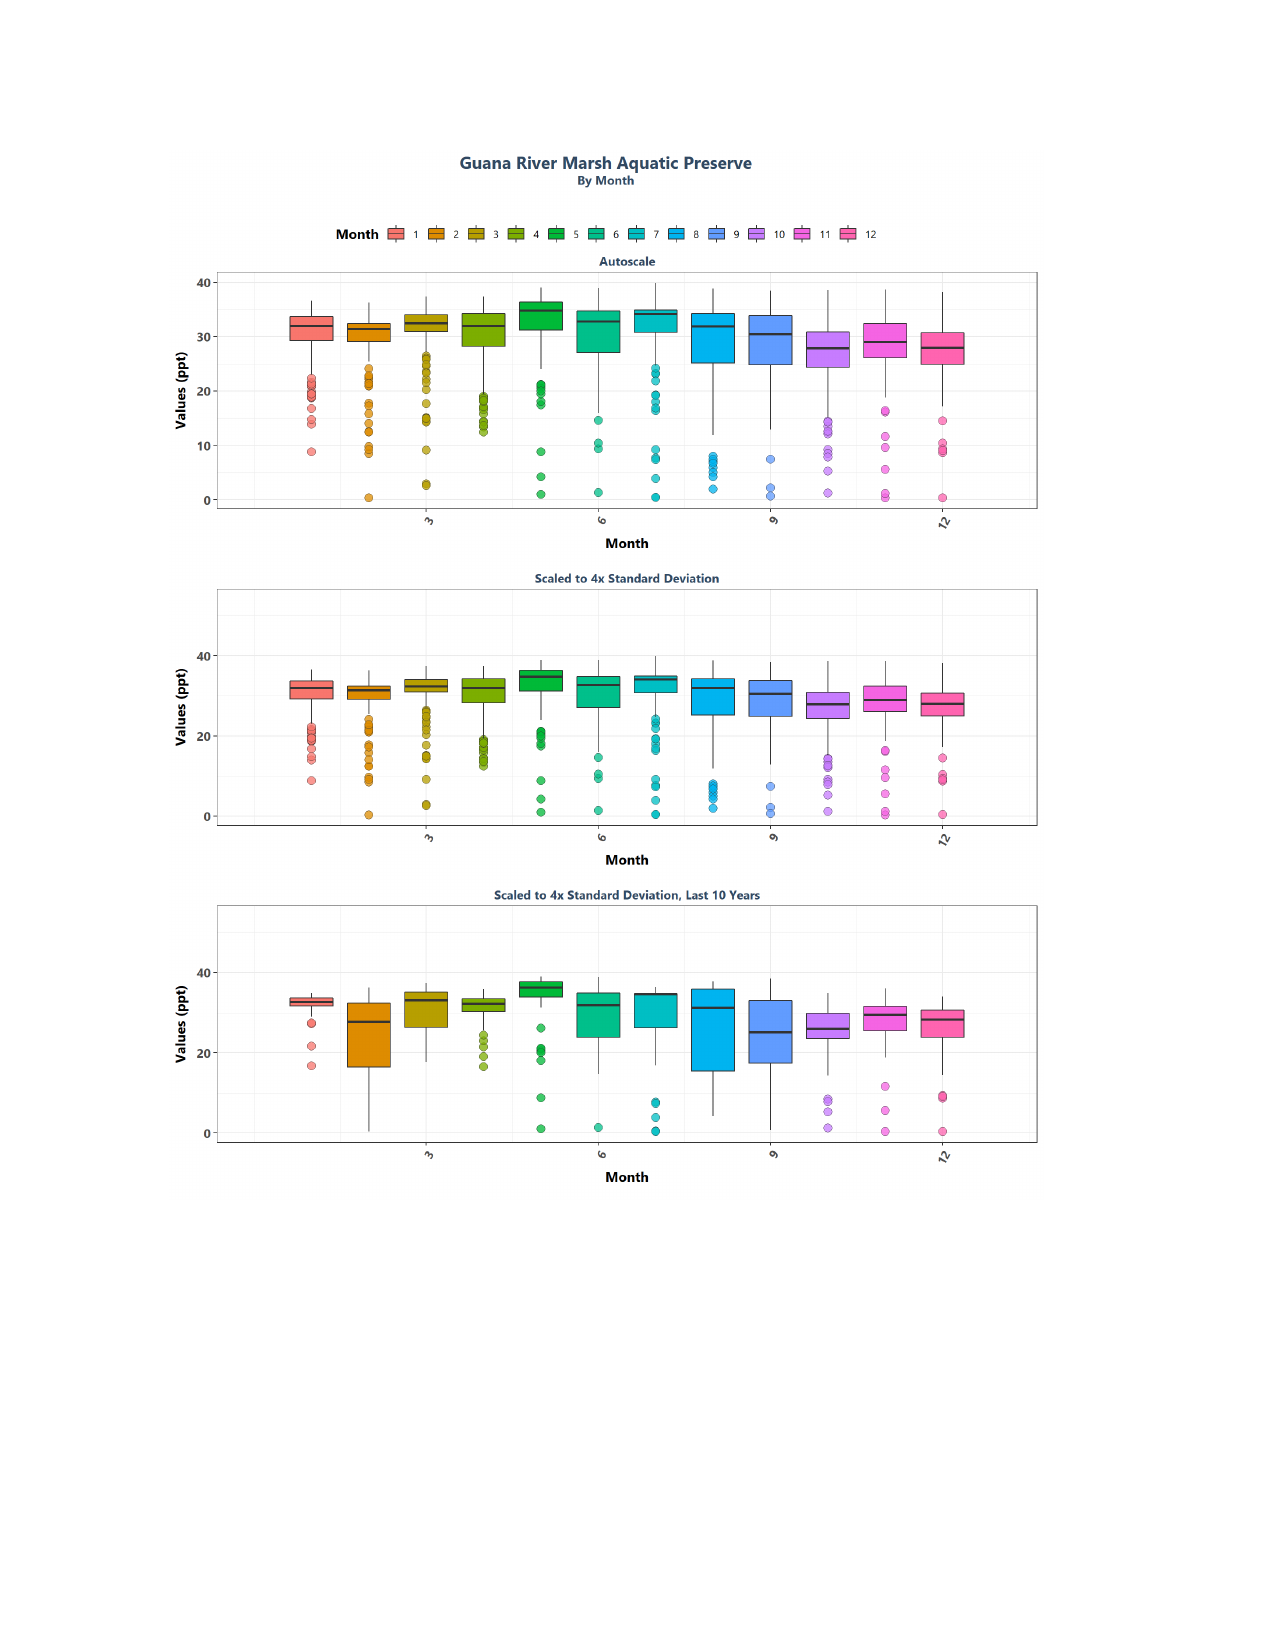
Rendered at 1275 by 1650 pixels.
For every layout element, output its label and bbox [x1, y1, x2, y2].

picture [168, 150, 1044, 1200]
